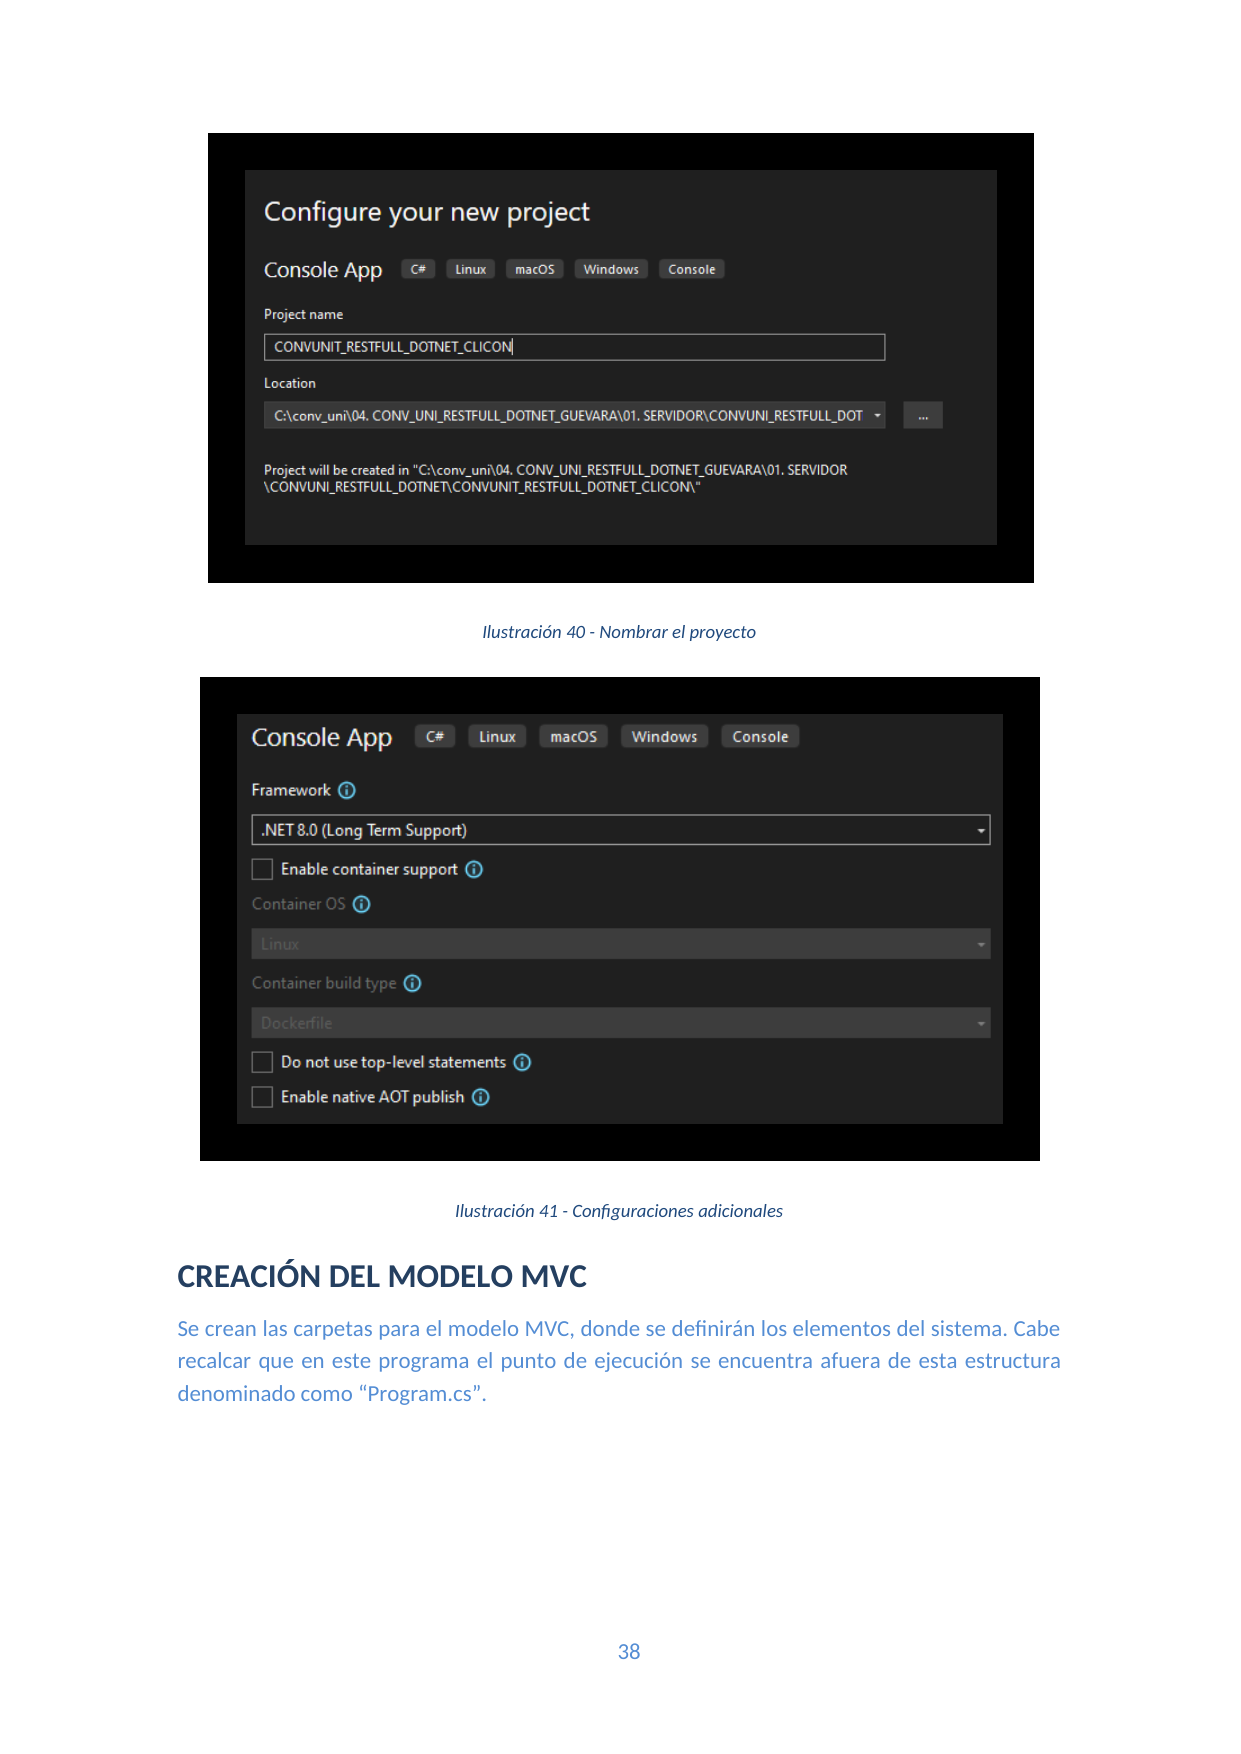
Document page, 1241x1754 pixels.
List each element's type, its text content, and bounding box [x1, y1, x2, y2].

picture [237, 714, 1003, 1124]
text Ilustración 40 - Nombrar el proyecto [177, 621, 1063, 643]
subtitle CREACIÓN DEL MODELO MVC [177, 1255, 1063, 1296]
text Se crean las carpetas para el modelo MVC, donde se definirán los elementos del sistema. Cabe recalcar que en este programa el punto de ejecución se encuentra afuera de esta estructura denominado como “Program.cs”. [177, 1314, 1063, 1407]
picture [245, 170, 997, 545]
text Ilustración 41 - Configuraciones adicionales [177, 1199, 1063, 1222]
